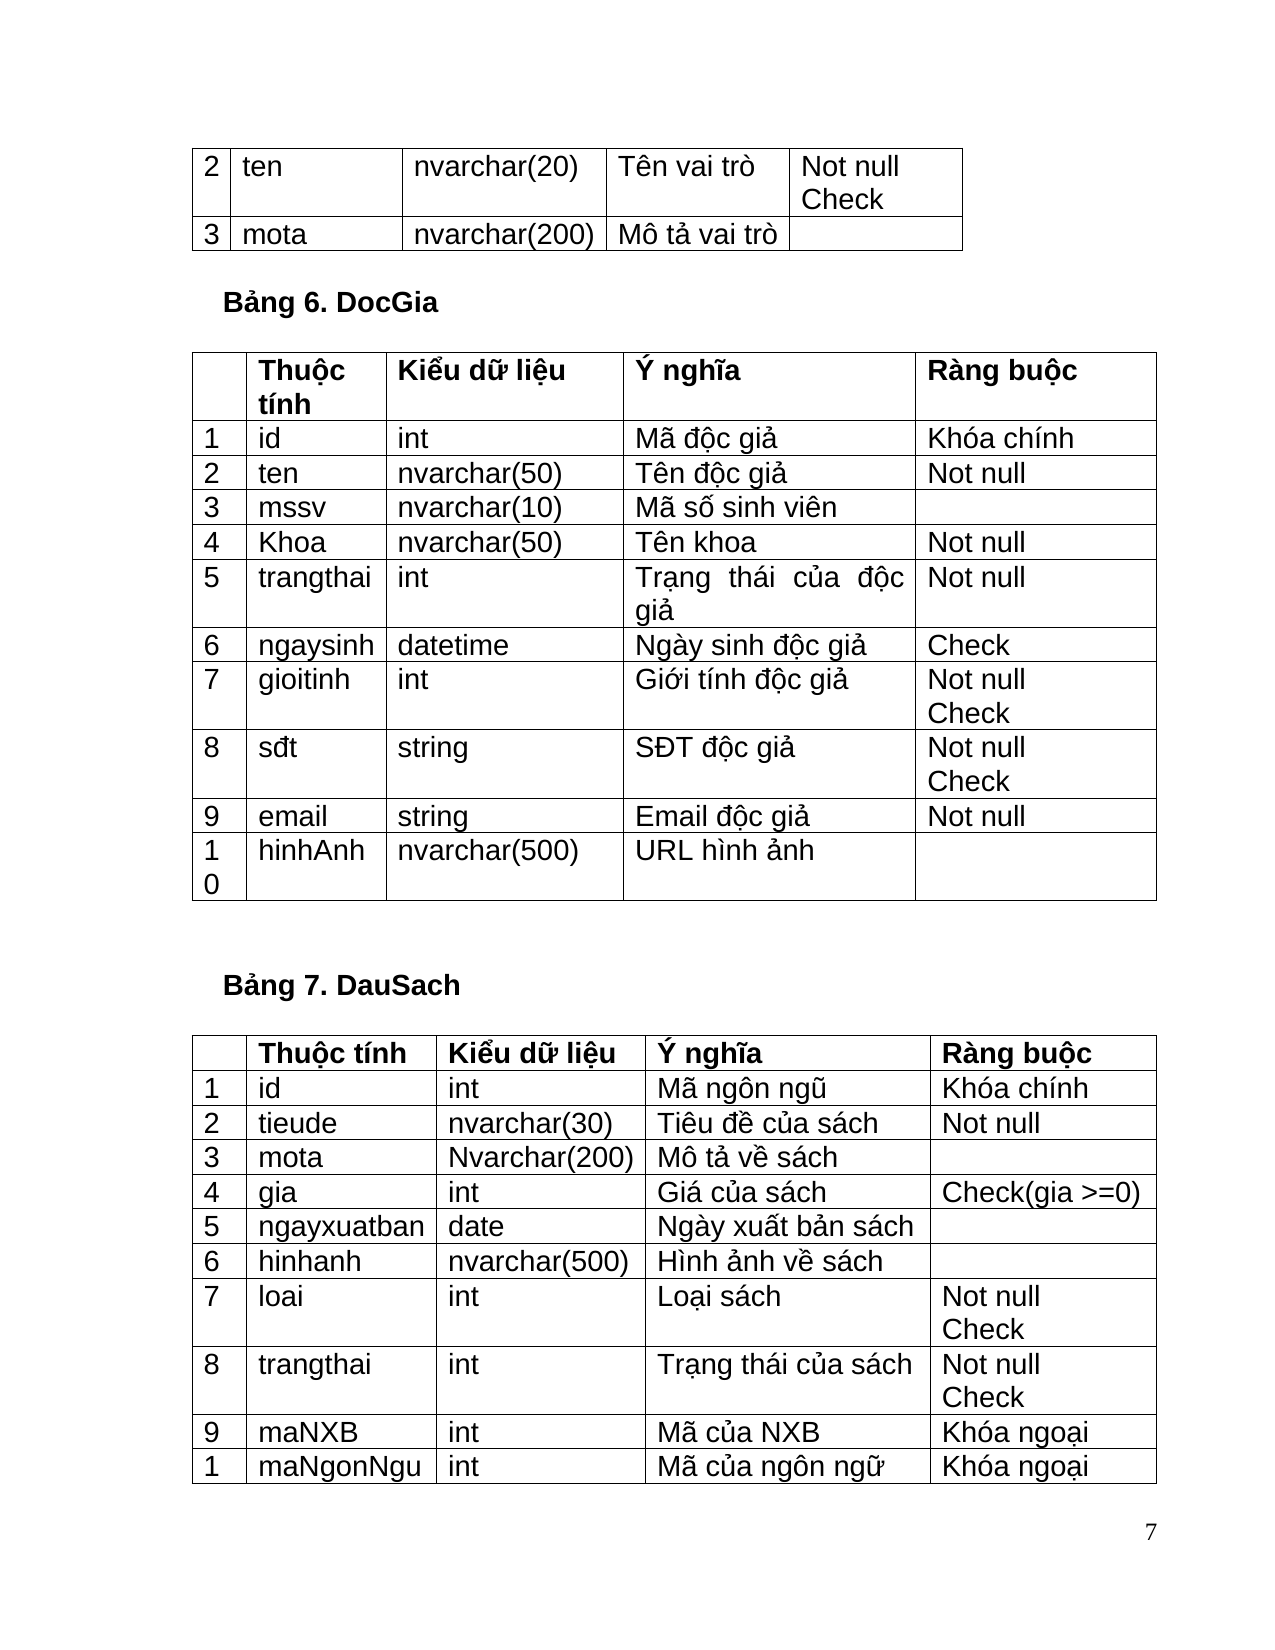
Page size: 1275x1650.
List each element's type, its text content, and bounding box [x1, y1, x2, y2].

table_cell SĐT độc giả [624, 730, 915, 797]
table_cell maNgonNgu [247, 1449, 436, 1483]
table_cell 9 [193, 799, 246, 832]
table_cell Trạng thái của sách [646, 1347, 930, 1414]
table_cell email [247, 799, 386, 832]
table_cell 6 [193, 1244, 246, 1277]
table_cell Khóa ngoại [931, 1415, 1156, 1448]
table_cell Hình ảnh về sách [646, 1244, 930, 1277]
table_cell 5 [193, 560, 246, 627]
table_cell Khoa [247, 525, 386, 558]
table_cell ten [247, 456, 386, 489]
table_cell sđt [247, 730, 386, 797]
text Bảng 6. DocGia [148, 285, 1157, 318]
table_cell hinhAnh [247, 833, 386, 900]
table_cell Mô tả về sách [646, 1140, 930, 1174]
text Bảng 7. DauSach [223, 968, 1157, 1002]
table_cell 3 [193, 1140, 246, 1174]
table_cell mota [231, 217, 402, 250]
table_cell Mã của ngôn ngữ [646, 1449, 930, 1483]
table_cell 9 [193, 1415, 246, 1448]
table_header Kiểu dữ liệu [437, 1036, 645, 1070]
table_cell 5 [193, 1209, 246, 1243]
table_cell trangthai [247, 1347, 436, 1414]
table_cell int [437, 1175, 645, 1208]
table_cell int [437, 1279, 645, 1346]
table_cell id [247, 1071, 436, 1104]
table_cell [916, 833, 1156, 900]
table_cell gia [247, 1175, 436, 1208]
table_cell nvarchar(10) [387, 490, 623, 524]
table_cell Not null [916, 560, 1156, 627]
table_cell Khóa chính [916, 421, 1156, 455]
table_cell Tên độc giả [624, 456, 915, 489]
table_cell nvarchar(200) [403, 217, 606, 250]
table_cell Mã ngôn ngũ [646, 1071, 930, 1104]
table_cell Check(gia >=0) [931, 1175, 1156, 1208]
table_cell URL hình ảnh [624, 833, 915, 900]
table_cell 7 [193, 1279, 246, 1346]
table_cell Mã độc giả [624, 421, 915, 455]
table_cell int [437, 1071, 645, 1104]
table_cell int [387, 560, 623, 627]
table_cell date [437, 1209, 645, 1243]
table_cell int [437, 1415, 645, 1448]
table_cell Not null Check [790, 149, 962, 216]
table_cell Not null [931, 1106, 1156, 1139]
table_cell ngayxuatban [247, 1209, 436, 1243]
table_header Ý nghĩa [646, 1036, 930, 1070]
table_cell Not null Check [931, 1347, 1156, 1414]
table_cell trangthai [247, 560, 386, 627]
table_cell Tên khoa [624, 525, 915, 558]
table_cell nvarchar(50) [387, 456, 623, 489]
table_cell hinhanh [247, 1244, 436, 1277]
table_header Ý nghĩa [624, 353, 915, 420]
table_cell mota [247, 1140, 436, 1174]
table_cell [931, 1209, 1156, 1243]
table_header TT [193, 353, 246, 420]
table_cell Not null [916, 456, 1156, 489]
table_cell 2 [193, 149, 230, 216]
table_cell string [387, 730, 623, 797]
table_cell 4 [193, 1175, 246, 1208]
table_cell 3 [193, 490, 246, 524]
table_header Thuộc tính [247, 1036, 436, 1070]
table_cell int [437, 1347, 645, 1414]
table_cell nvarchar(500) [437, 1244, 645, 1277]
table_cell nvarchar(20) [403, 149, 606, 216]
table_cell gioitinh [247, 662, 386, 729]
table_cell 7 [193, 662, 246, 729]
table_cell mssv [247, 490, 386, 524]
table_cell [790, 217, 962, 250]
table_cell 3 [193, 217, 230, 250]
table_header Ràng buộc [916, 353, 1156, 420]
table_cell 6 [193, 628, 246, 661]
table_cell 1 [193, 1071, 246, 1104]
table_cell int [387, 421, 623, 455]
table_cell Ngày xuất bản sách [646, 1209, 930, 1243]
table_cell 8 [193, 1347, 246, 1414]
table_cell tieude [247, 1106, 436, 1139]
table_header Ràng buộc [931, 1036, 1156, 1070]
table_cell int [437, 1449, 645, 1483]
table_cell Giá của sách [646, 1175, 930, 1208]
table_cell nvarchar(30) [437, 1106, 645, 1139]
table_cell Tên vai trò [607, 149, 789, 216]
table_cell Giới tính độc giả [624, 662, 915, 729]
table_cell 4 [193, 525, 246, 558]
table_cell Not null [916, 525, 1156, 558]
table_cell Not null Check [916, 662, 1156, 729]
table_cell ten [231, 149, 402, 216]
table_cell id [247, 421, 386, 455]
table_cell Loại sách [646, 1279, 930, 1346]
table_cell 1 [193, 421, 246, 455]
table_cell Nvarchar(200) [437, 1140, 645, 1174]
table_cell nvarchar(500) [387, 833, 623, 900]
table_cell maNXB [247, 1415, 436, 1448]
table_cell Mô tả vai trò [607, 217, 789, 250]
table_cell 8 [193, 730, 246, 797]
table_cell Khóa ngoại [931, 1449, 1156, 1483]
table_cell datetime [387, 628, 623, 661]
table_cell Not null Check [931, 1279, 1156, 1346]
table_cell Trạng thái của độc giả [624, 560, 915, 627]
table_cell [916, 490, 1156, 524]
table_cell Mã của NXB [646, 1415, 930, 1448]
table_cell 2 [193, 1106, 246, 1139]
table_header Thuộc tính [247, 353, 386, 420]
table_cell Not null [916, 799, 1156, 832]
table_cell 2 [193, 456, 246, 489]
table_cell int [387, 662, 623, 729]
table_cell [931, 1244, 1156, 1277]
table_cell nvarchar(50) [387, 525, 623, 558]
table_cell ngaysinh [247, 628, 386, 661]
table_cell 10 [193, 1449, 246, 1483]
table_cell Mã số sinh viên [624, 490, 915, 524]
table_cell string [387, 799, 623, 832]
table_cell Tiêu đề của sách [646, 1106, 930, 1139]
table_cell Check [916, 628, 1156, 661]
table_cell [931, 1140, 1156, 1174]
table_header TT [193, 1036, 246, 1070]
table_cell Ngày sinh độc giả [624, 628, 915, 661]
table_header Kiểu dữ liệu [387, 353, 623, 420]
table_cell loai [247, 1279, 436, 1346]
table_cell Khóa chính [931, 1071, 1156, 1104]
table_cell 10 [193, 833, 246, 900]
table_cell Email độc giả [624, 799, 915, 832]
table_cell Not null Check [916, 730, 1156, 797]
